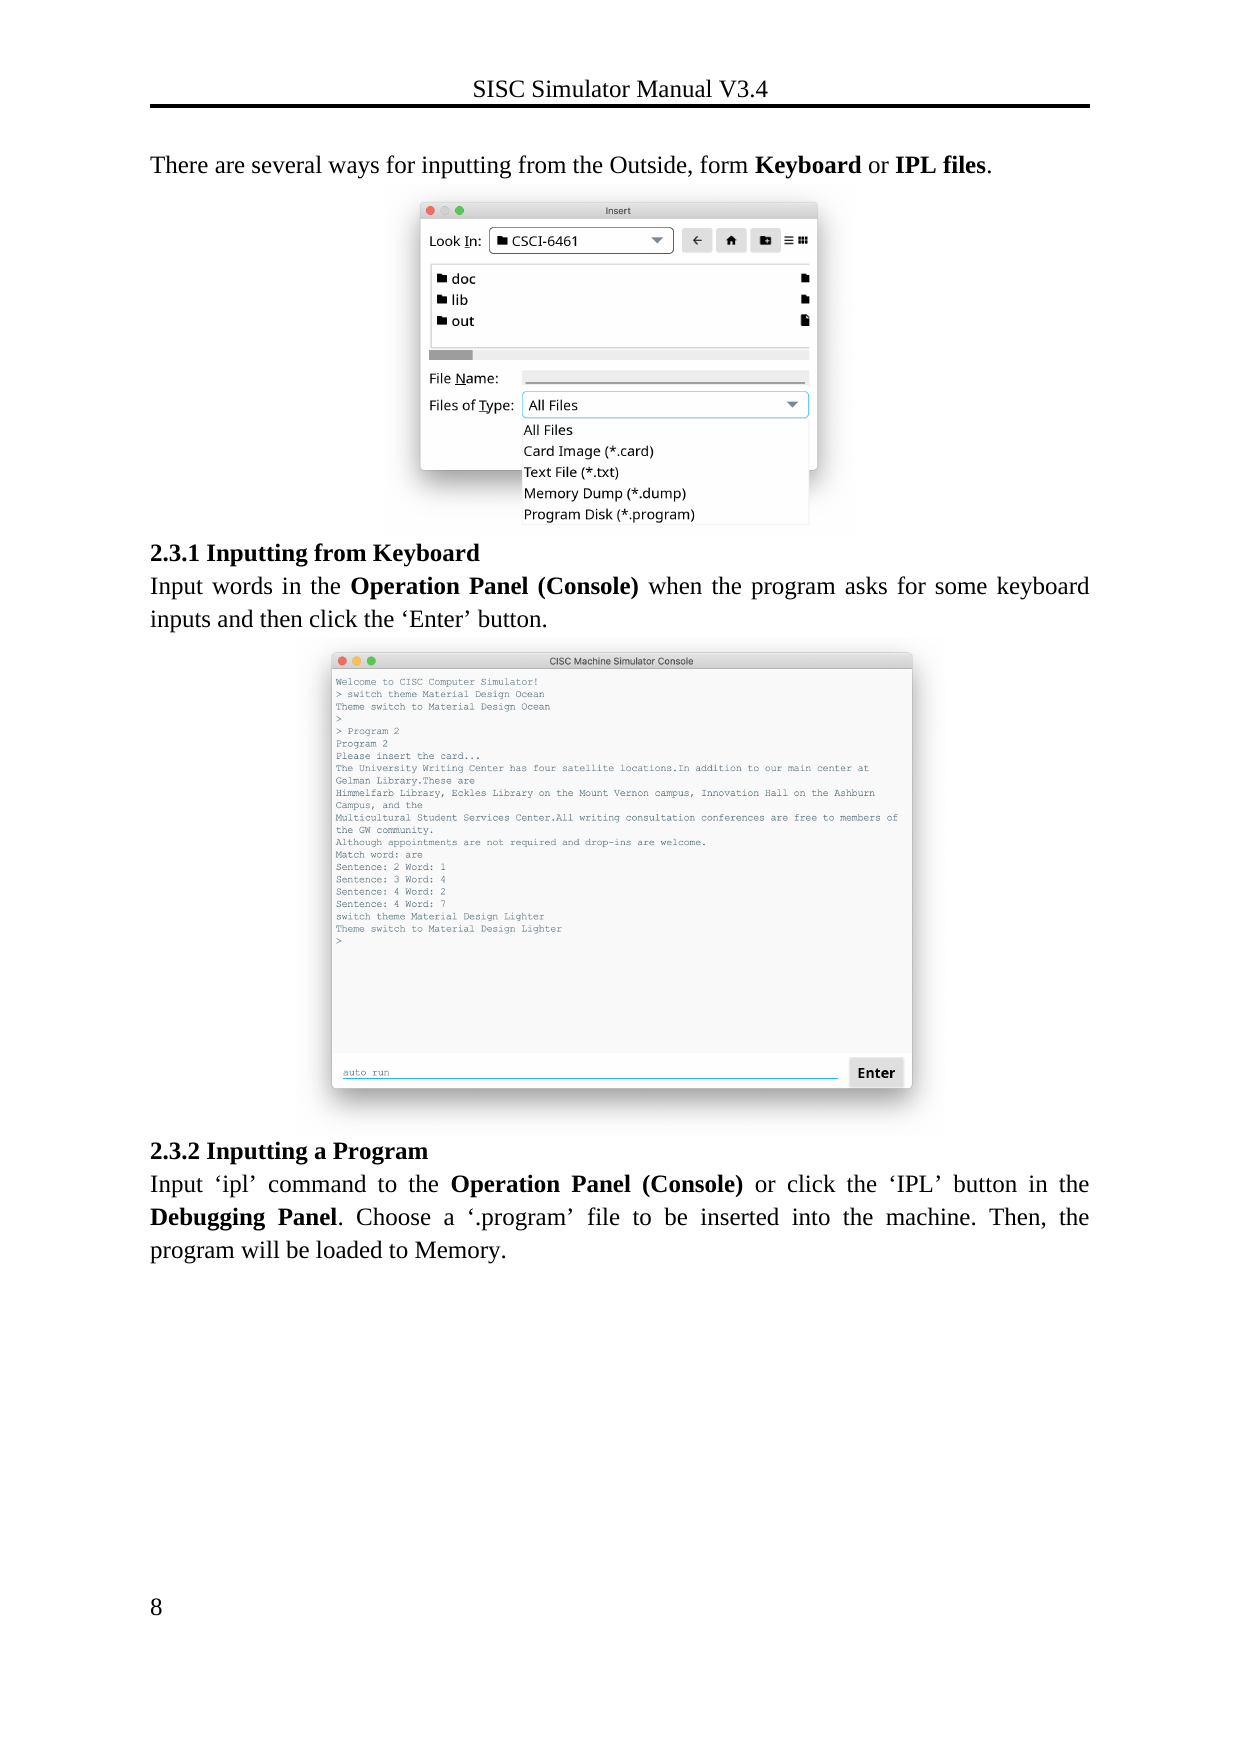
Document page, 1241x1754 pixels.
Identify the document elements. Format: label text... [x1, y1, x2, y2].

picture [295, 637, 945, 1136]
text There are several ways for inputting from the Outside, form Keyboard or IPL files. [150, 150, 1090, 179]
subtitle 2.3.1 Inputting from Keyboard [150, 538, 1090, 567]
subtitle 2.3.2 Inputting a Program [150, 1136, 1090, 1165]
text Input ‘ipl’ command to the Operation Panel (Console) or click the ‘IPL’ button in the Debugging Panel. Choose a ‘.program’ file to be inserted into the machine. Then, the program will be loaded to Memory. [150, 1169, 1090, 1264]
text Input words in the Operation Panel (Console) when the program asks for some keyboard inputs and then click the ‘Enter’ button. [150, 571, 1090, 633]
picture [383, 183, 857, 538]
